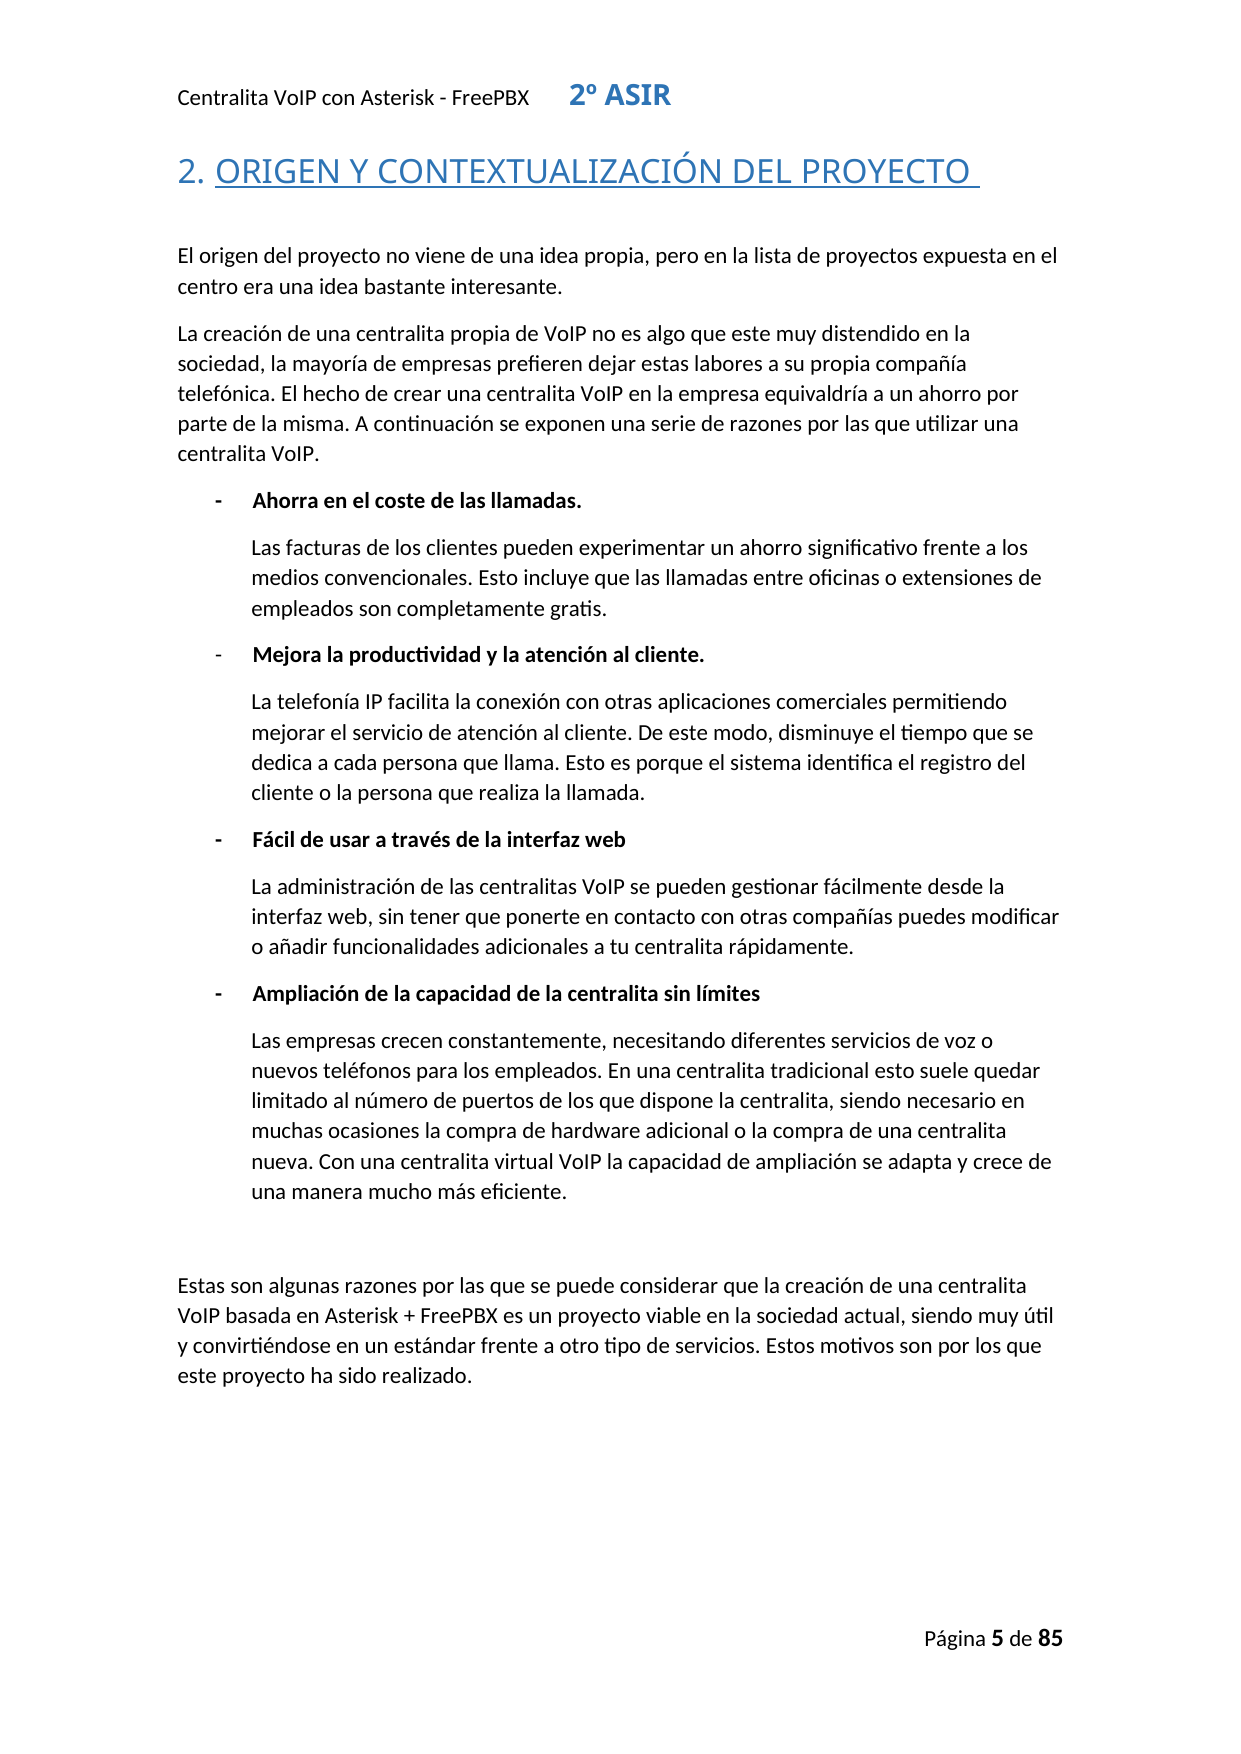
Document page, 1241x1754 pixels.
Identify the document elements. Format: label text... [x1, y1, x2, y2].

text Las facturas de los clientes pueden experimentar un ahorro significativo frente a los medios convencionales. Esto incluye que las llamadas entre oficinas o extensiones de empleados son completamente gratis. [251, 533, 1063, 622]
subtitle ORIGEN Y CONTEXTUALIZACIÓN DEL PROYECTO [177, 148, 1063, 193]
list Ampliación de la capacidad de la centralita sin límites [215, 979, 1063, 1007]
list Fácil de usar a través de la interfaz web [215, 825, 1063, 853]
text Las empresas crecen constantemente, necesitando diferentes servicios de voz o nuevos teléfonos para los empleados. En una centralita tradicional esto suele quedar limitado al número de puertos de los que dispone la centralita, siendo necesario en muchas ocasiones la compra de hardware adicional o la compra de una centralita nueva. Con una centralita virtual VoIP la capacidad de ampliación se adapta y crece de una manera mucho más eficiente. [251, 1026, 1063, 1205]
text El origen del proyecto no viene de una idea propia, pero en la lista de proyectos expuesta en el centro era una idea bastante interesante. [177, 242, 1063, 300]
list Ahorra en el coste de las llamadas. [215, 486, 1063, 514]
text Estas son algunas razones por las que se puede considerar que la creación de una centralita VoIP basada en Asterisk + FreePBX es un proyecto viable en la sociedad actual, siendo muy útil y convirtiéndose en un estándar frente a otro tipo de servicios. Estos motivos son por los que este proyecto ha sido realizado. [177, 1271, 1063, 1389]
text La administración de las centralitas VoIP se pueden gestionar fácilmente desde la interfaz web, sin tener que ponerte en contacto con otras compañías puedes modificar o añadir funcionalidades adicionales a tu centralita rápidamente. [251, 872, 1063, 960]
list Mejora la productividad y la atención al cliente. [215, 641, 1063, 669]
text La creación de una centralita propia de VoIP no es algo que este muy distendido en la sociedad, la mayoría de empresas prefieren dejar estas labores a su propia compañía telefónica. El hecho de crear una centralita VoIP en la empresa equivaldría a un ahorro por parte de la misma. A continuación se exponen una serie de razones por las que utilizar una centralita VoIP. [177, 319, 1063, 468]
text La telefonía IP facilita la conexión con otras aplicaciones comerciales permitiendo mejorar el servicio de atención al cliente. De este modo, disminuye el tiempo que se dedica a cada persona que llama. Esto es porque el sistema identifica el registro del cliente o la persona que realiza la llamada. [251, 687, 1063, 806]
